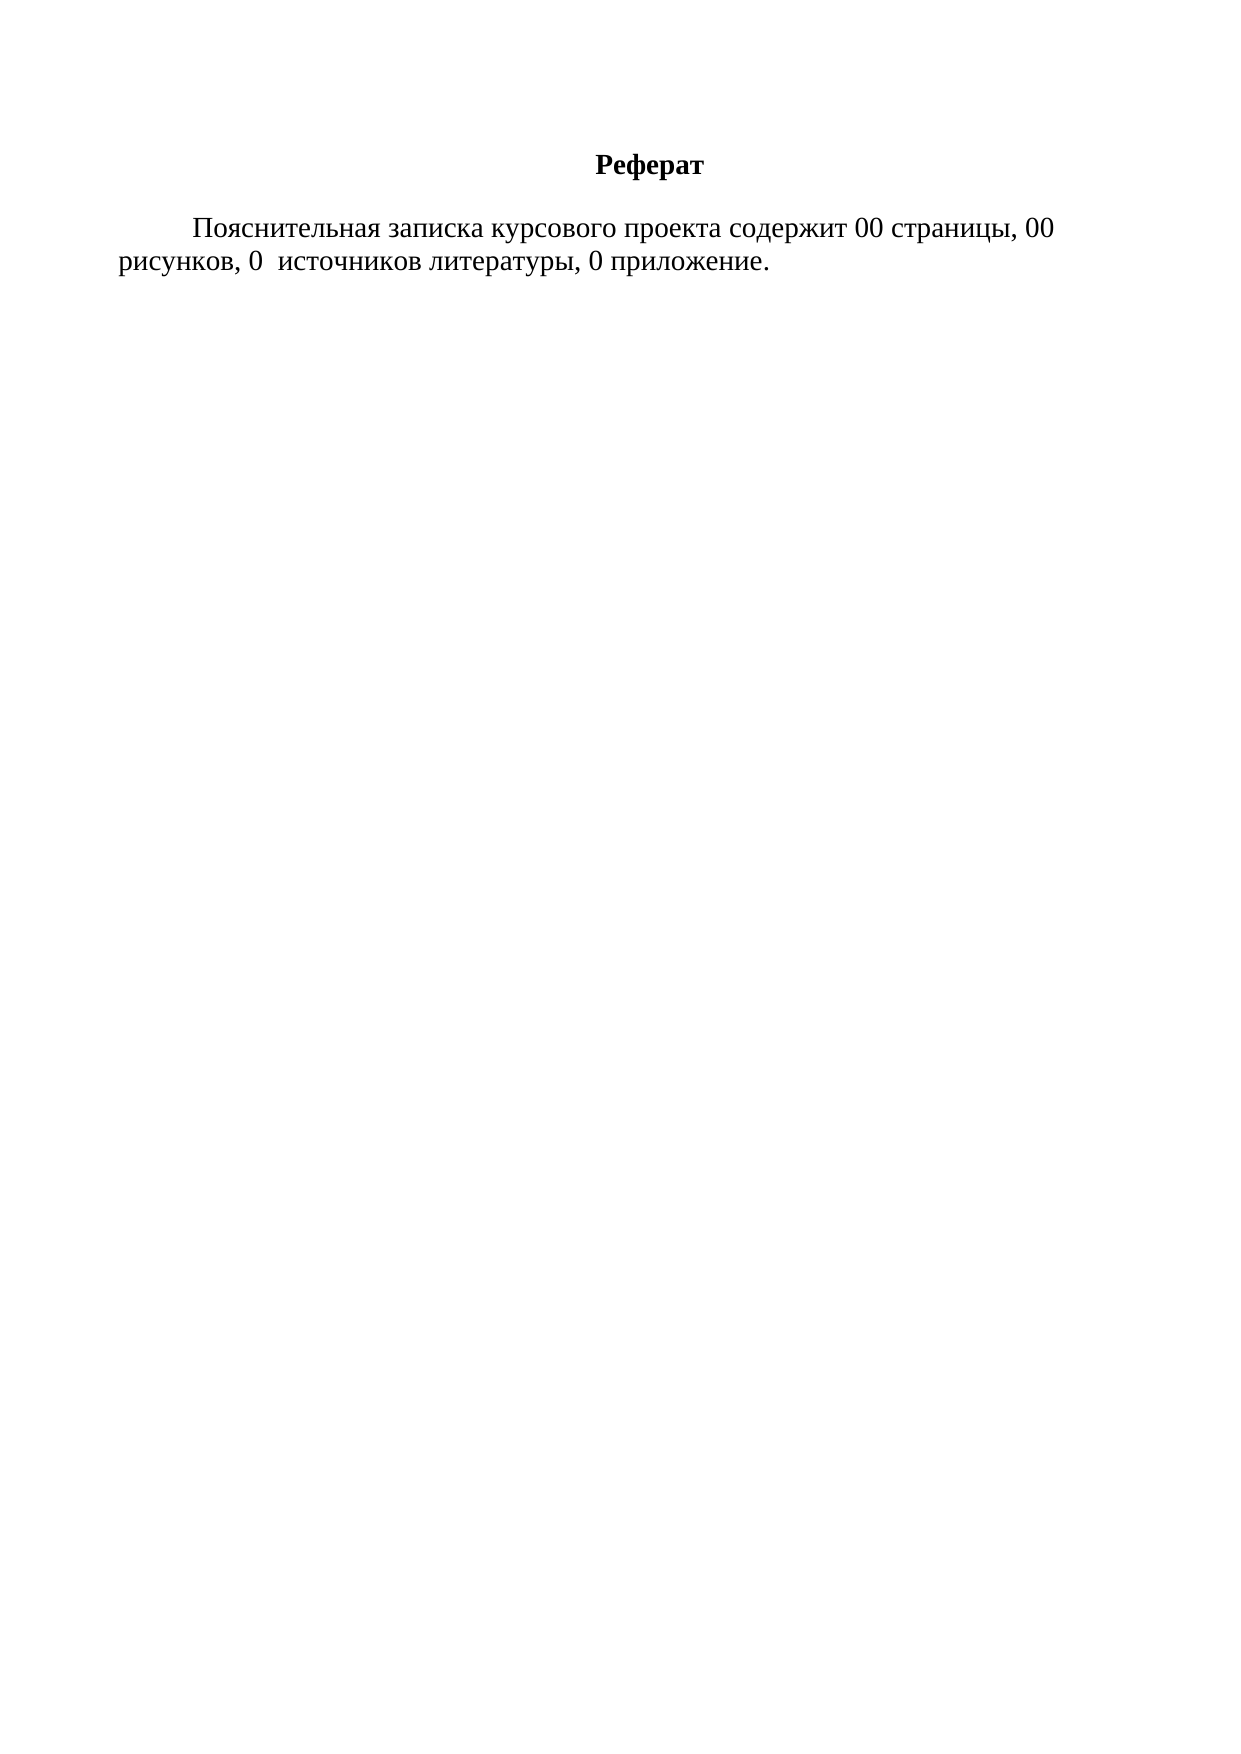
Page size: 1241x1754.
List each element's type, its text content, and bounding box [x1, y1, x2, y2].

subtitle Реферат [118, 147, 1181, 181]
text Пояснительная записка курсового проекта содержит 00 страницы, 00 рисунков, 0 источников литературы, 0 приложение. [118, 210, 1181, 277]
